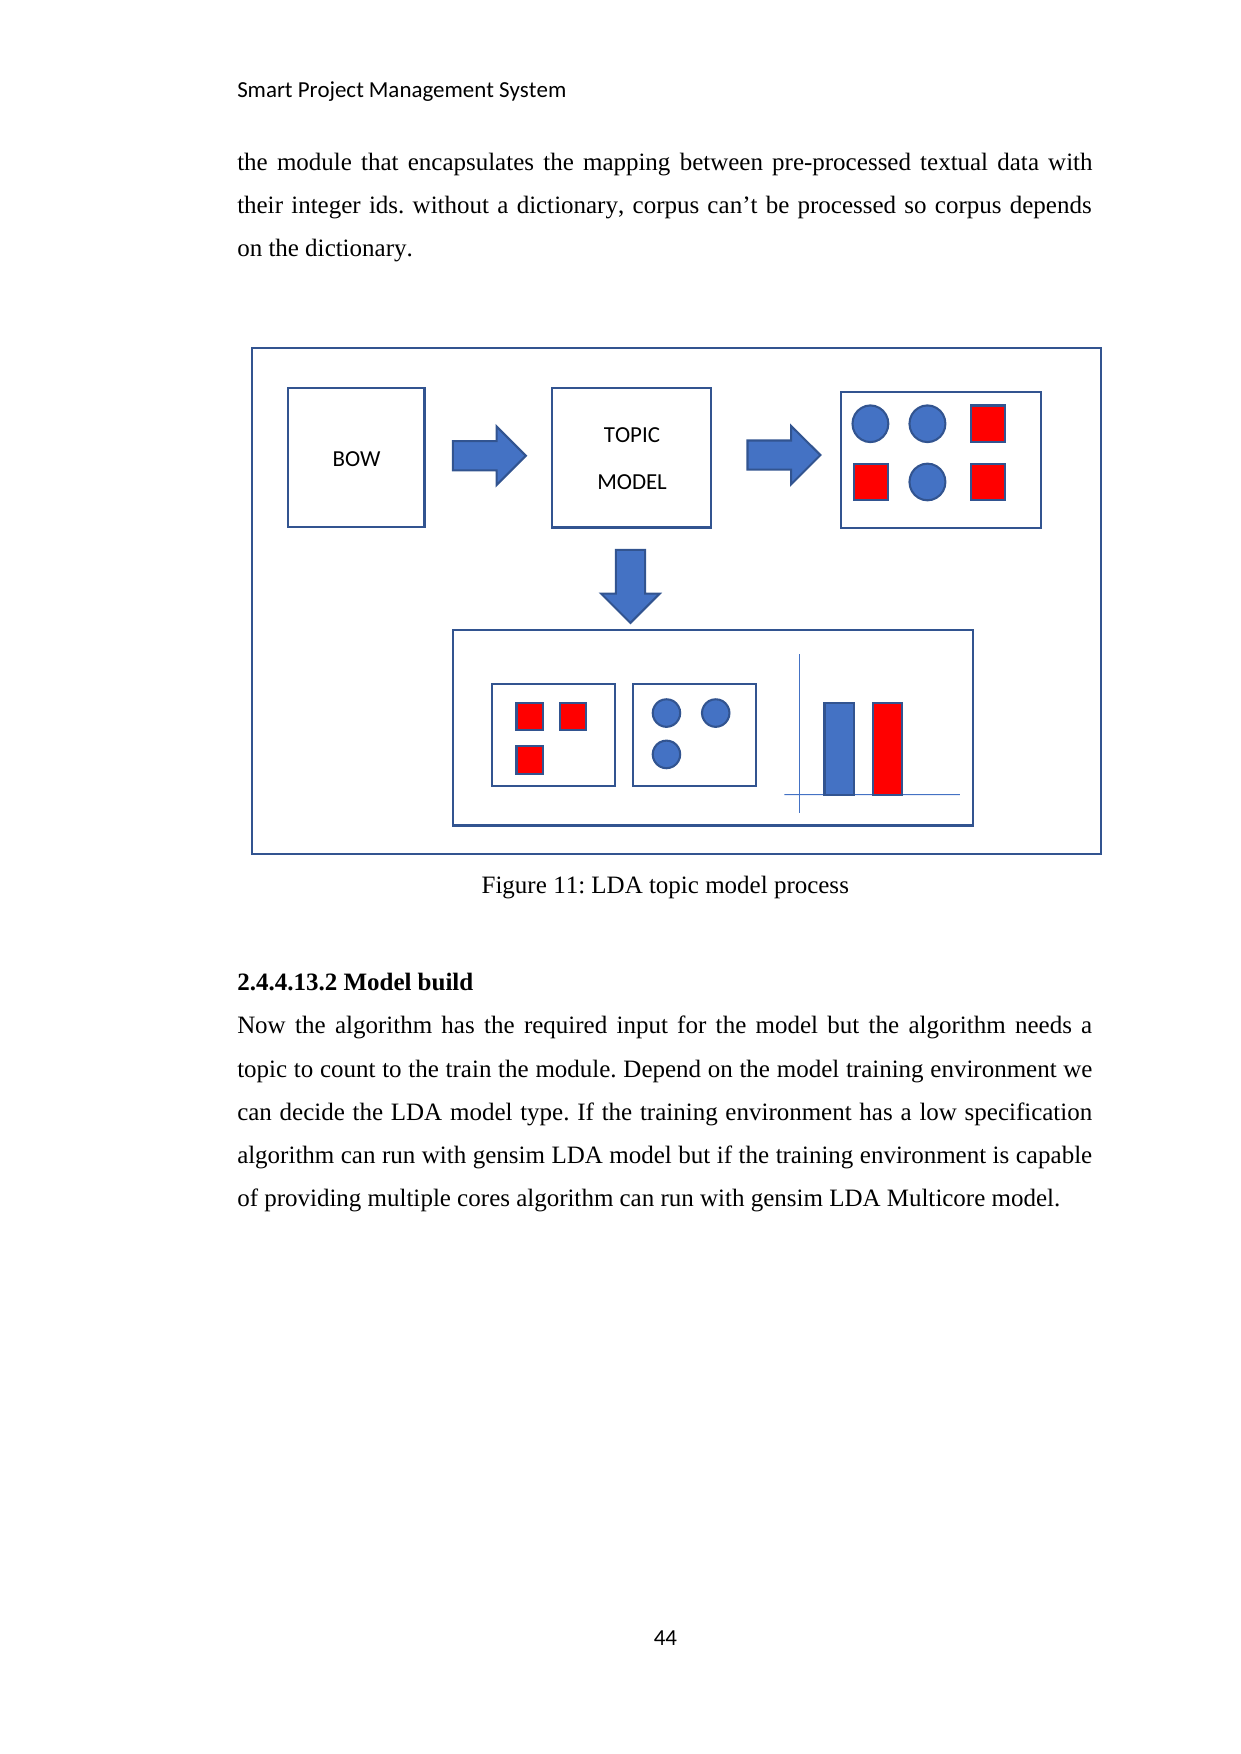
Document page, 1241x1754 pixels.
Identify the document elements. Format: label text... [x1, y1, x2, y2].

text Now the algorithm has the required input for the model but the algorithm needs a topic to count to the train the module. Depend on the model training environment we can decide the LDA model type. If the training environment has a low specification algorithm can run with gensim LDA model but if the training environment is capable of providing multiple cores algorithm can run with gensim LDA Multicore model. [237, 1011, 1093, 1212]
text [237, 147, 1093, 262]
subtitle Figure 11: LDA topic model process [237, 870, 1093, 899]
subtitle 2.4.4.13.2 Model build [237, 967, 1093, 996]
